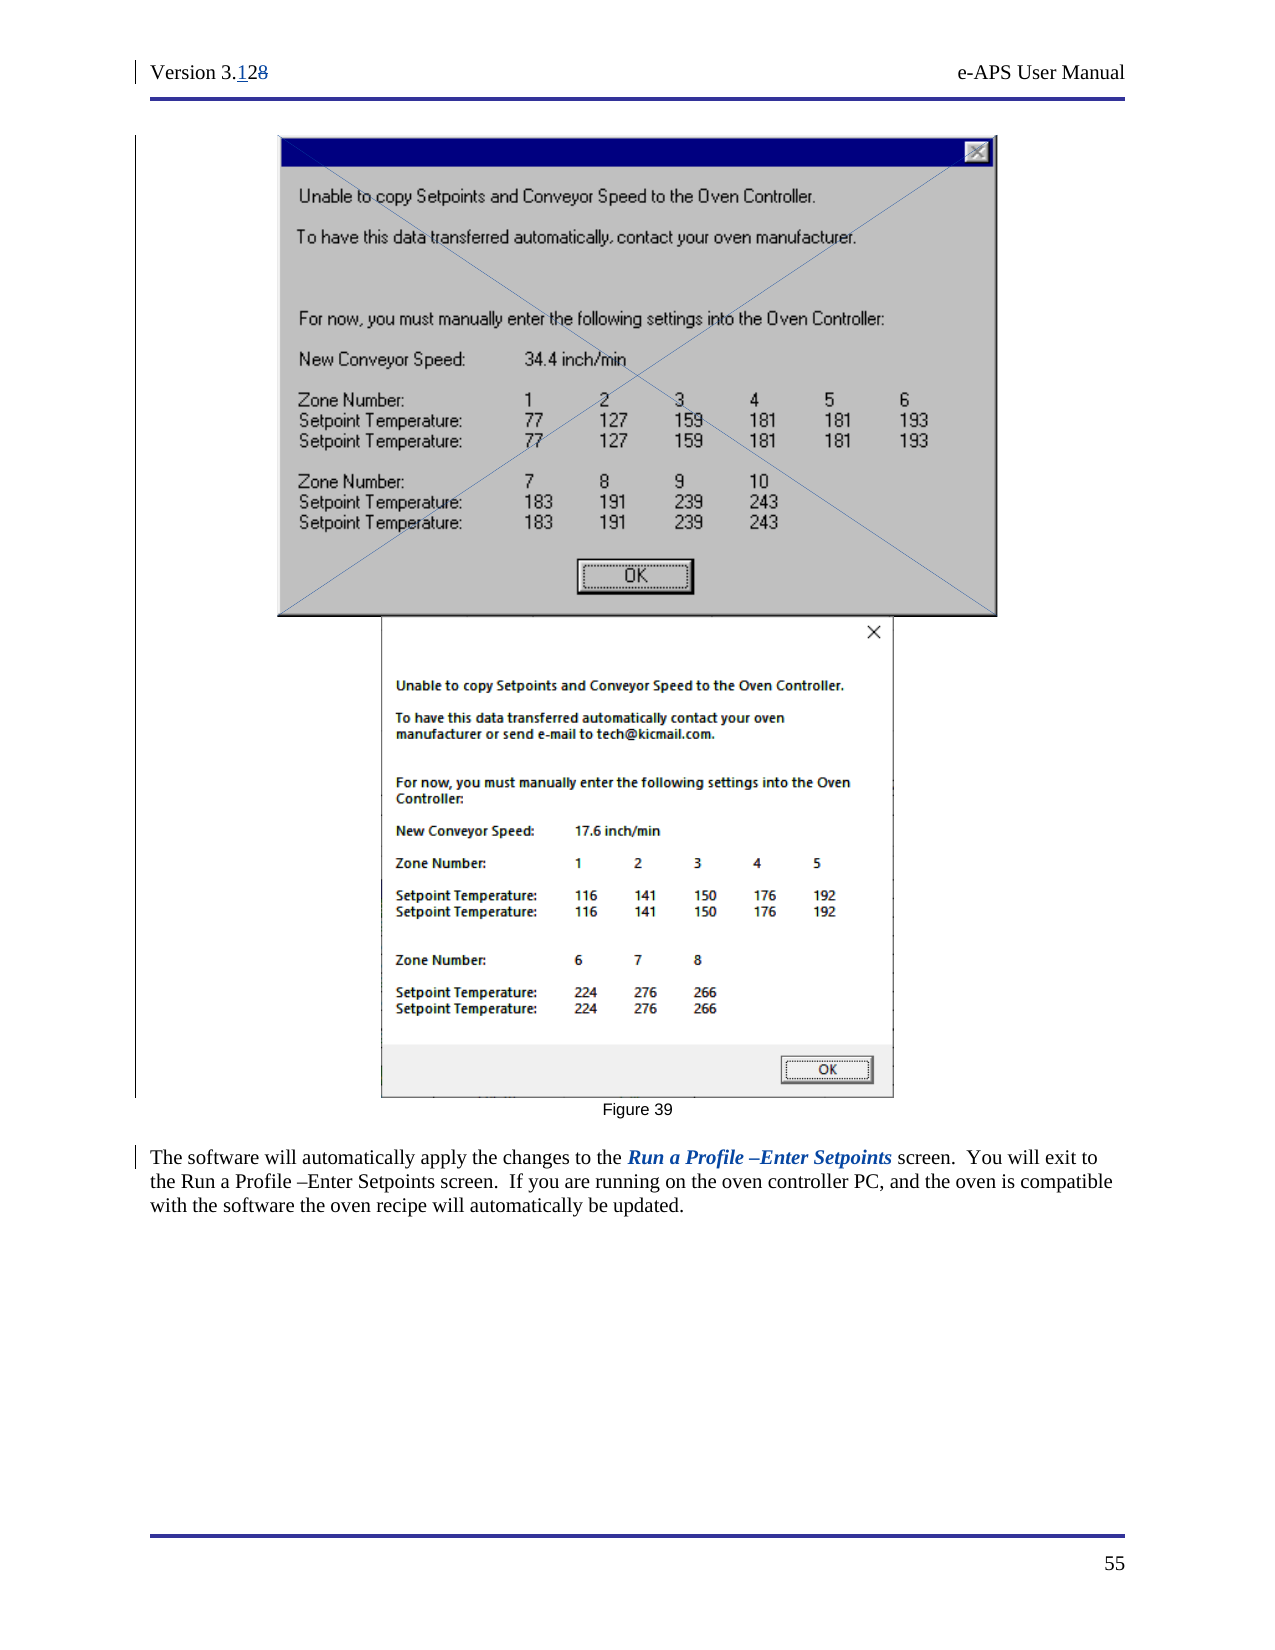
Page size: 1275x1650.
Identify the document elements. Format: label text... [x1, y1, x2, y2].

text The software will automatically apply the changes to the Run a Profile –Enter Setpoints screen. You will exit to the Run a Profile –Enter Setpoints screen. If you are running on the oven controller PC, and the oven is compatible with the software the oven recipe will automatically be updated. [150, 1145, 1125, 1217]
picture [280, 135, 995, 375]
picture [277, 136, 636, 615]
text Figure 39 [150, 1100, 1125, 1119]
picture [639, 136, 998, 615]
picture [278, 377, 997, 1098]
